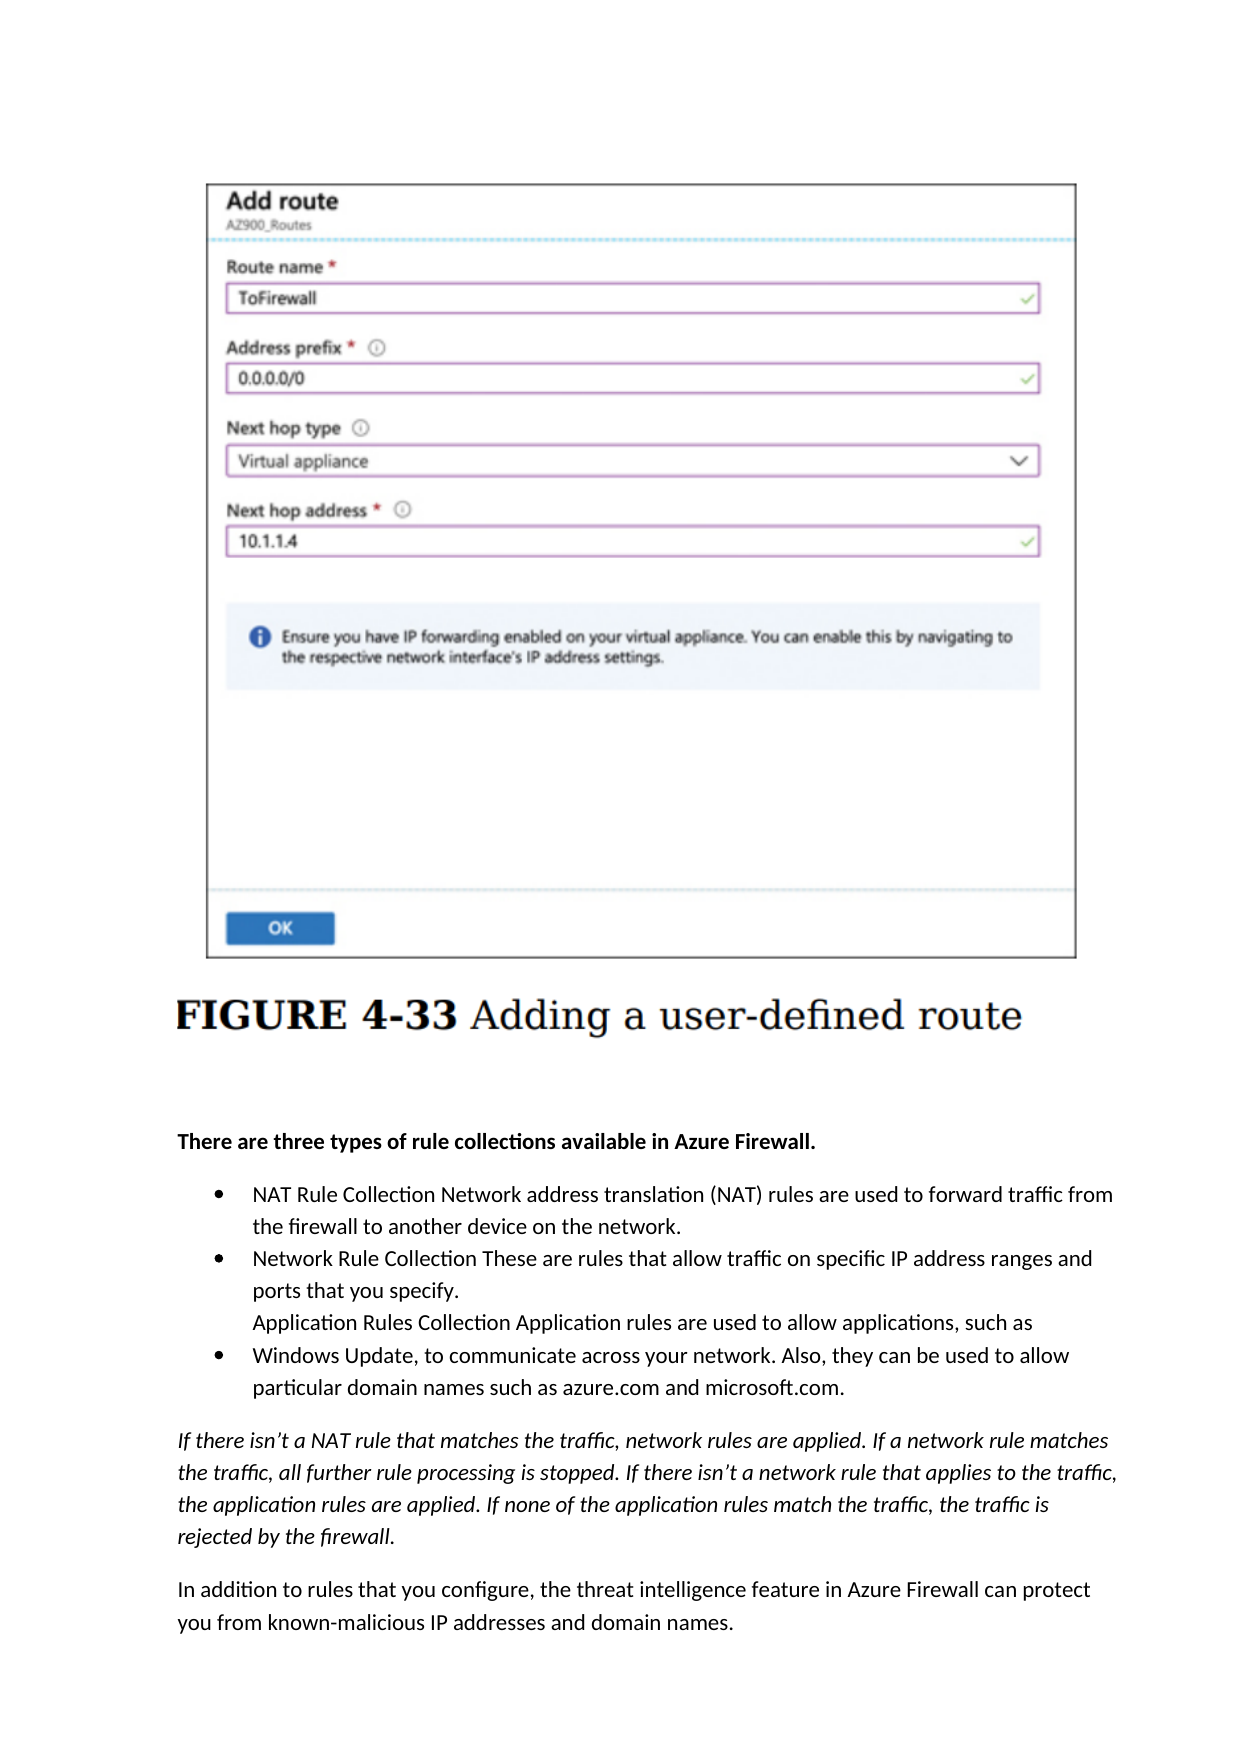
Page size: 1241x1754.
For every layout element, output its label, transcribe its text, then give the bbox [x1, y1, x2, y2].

text If there isn’t a NAT rule that matches the traffic, network rules are applied. If a network rule matches the traffic, all further rule processing is stopped. If there isn’t a network rule that applies to the traffic, the application rules are applied. If none of the application rules match the traffic, the traffic is rejected by the firewall. [177, 1426, 1122, 1551]
picture [177, 177, 1098, 1049]
list NAT Rule Collection Network address translation (NAT) rules are used to forward traffic from the firewall to another device on the network. [215, 1180, 1122, 1240]
text There are three types of rule collections available in Azure Firewall. [177, 1127, 1122, 1155]
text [177, 1576, 1122, 1636]
list Windows Update, to communicate across your network. Also, they can be used to allow particular domain names such as azure.com and microsoft.com. [215, 1341, 1122, 1401]
list Network Rule Collection These are rules that allow traffic on specific IP address ranges and ports that you specify. Application Rules Collection Application rules are used to allow applications, such as [215, 1244, 1122, 1337]
